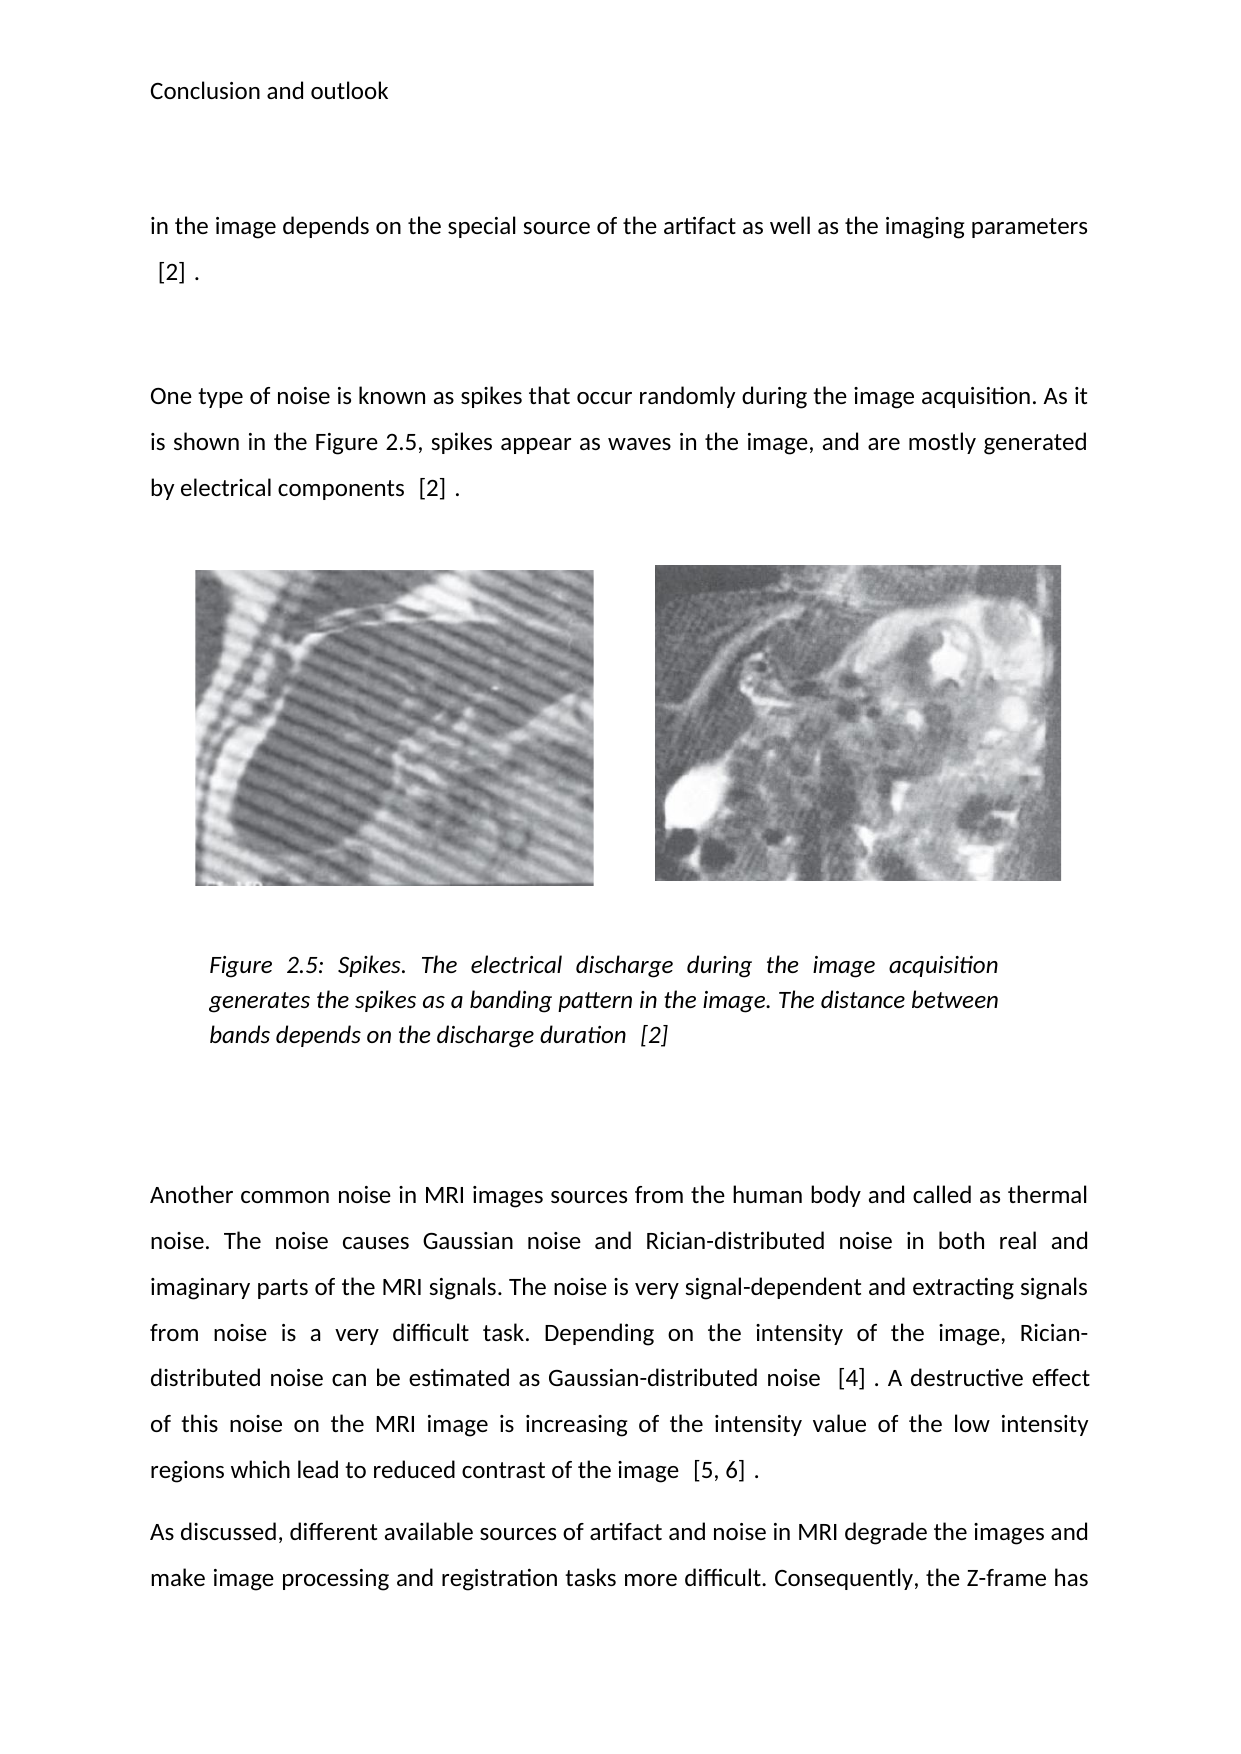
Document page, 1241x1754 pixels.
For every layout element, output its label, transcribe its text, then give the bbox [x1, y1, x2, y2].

text Another common noise in MRI images sources from the human body and called as thermal noise. The noise causes Gaussian noise and Rician-distributed noise in both real and imaginary parts of the MRI signals. The noise is very signal-dependent and extracting signals from noise is a very difficult task. Depending on the intensity of the image, Rician-distributed noise can be estimated as Gaussian-distributed noise . A destructive effect of this noise on the MRI image is increasing of the intensity value of the low intensity regions which lead to reduced contrast of the image . [150, 1179, 1090, 1484]
text One type of noise is known as spikes that occur randomly during the image acquisition. As it is shown in the Figure 2.5, spikes appear as waves in the image, and are mostly generated by electrical components . [150, 381, 1090, 502]
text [150, 1516, 1090, 1592]
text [150, 210, 1090, 286]
picture [655, 565, 1062, 881]
picture [195, 570, 594, 886]
